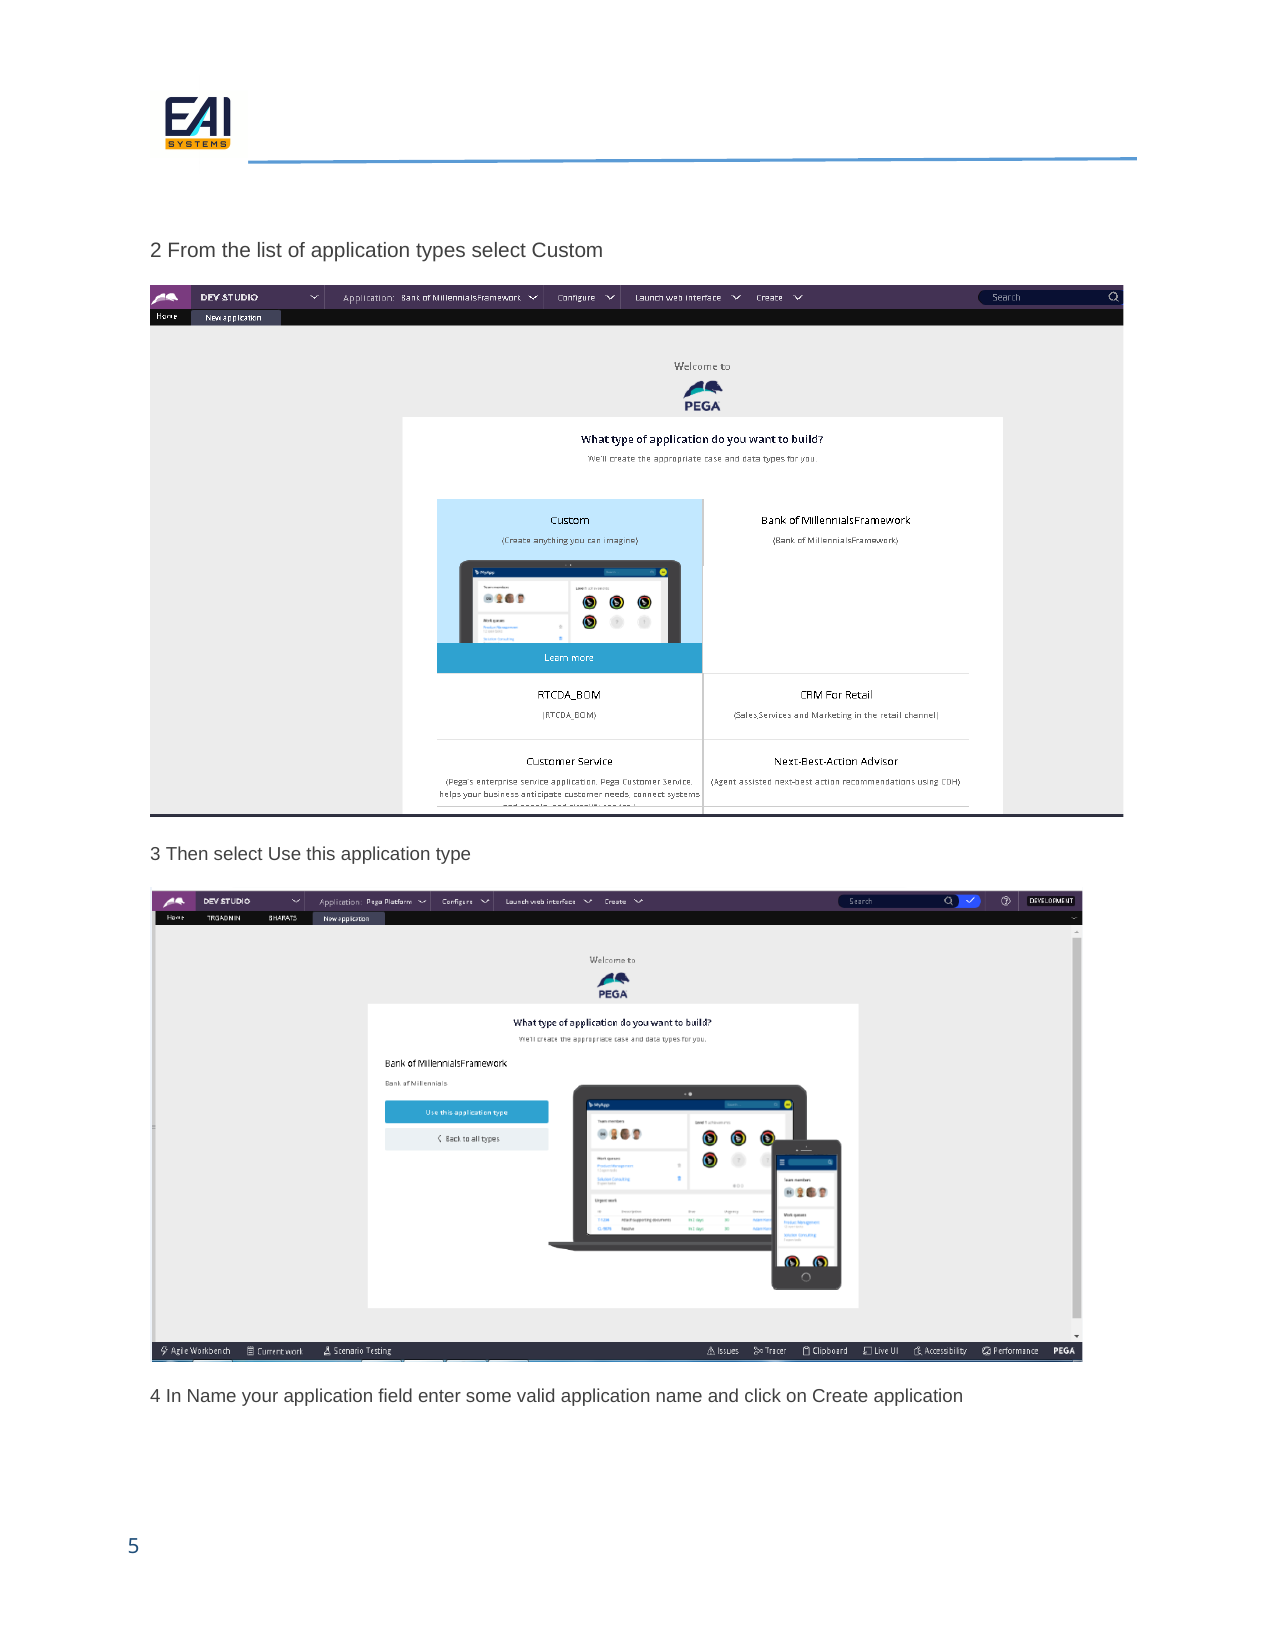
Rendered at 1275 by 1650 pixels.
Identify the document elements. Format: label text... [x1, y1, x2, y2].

picture [150, 75, 249, 174]
picture [150, 887, 1083, 1362]
text 2 From the list of application types select Custom [150, 238, 1125, 262]
picture [150, 285, 1124, 820]
text 4 In Name your application field enter some valid application name and click on Create application [150, 1385, 1125, 1407]
text 3 Then select Use this application type [150, 843, 1125, 864]
